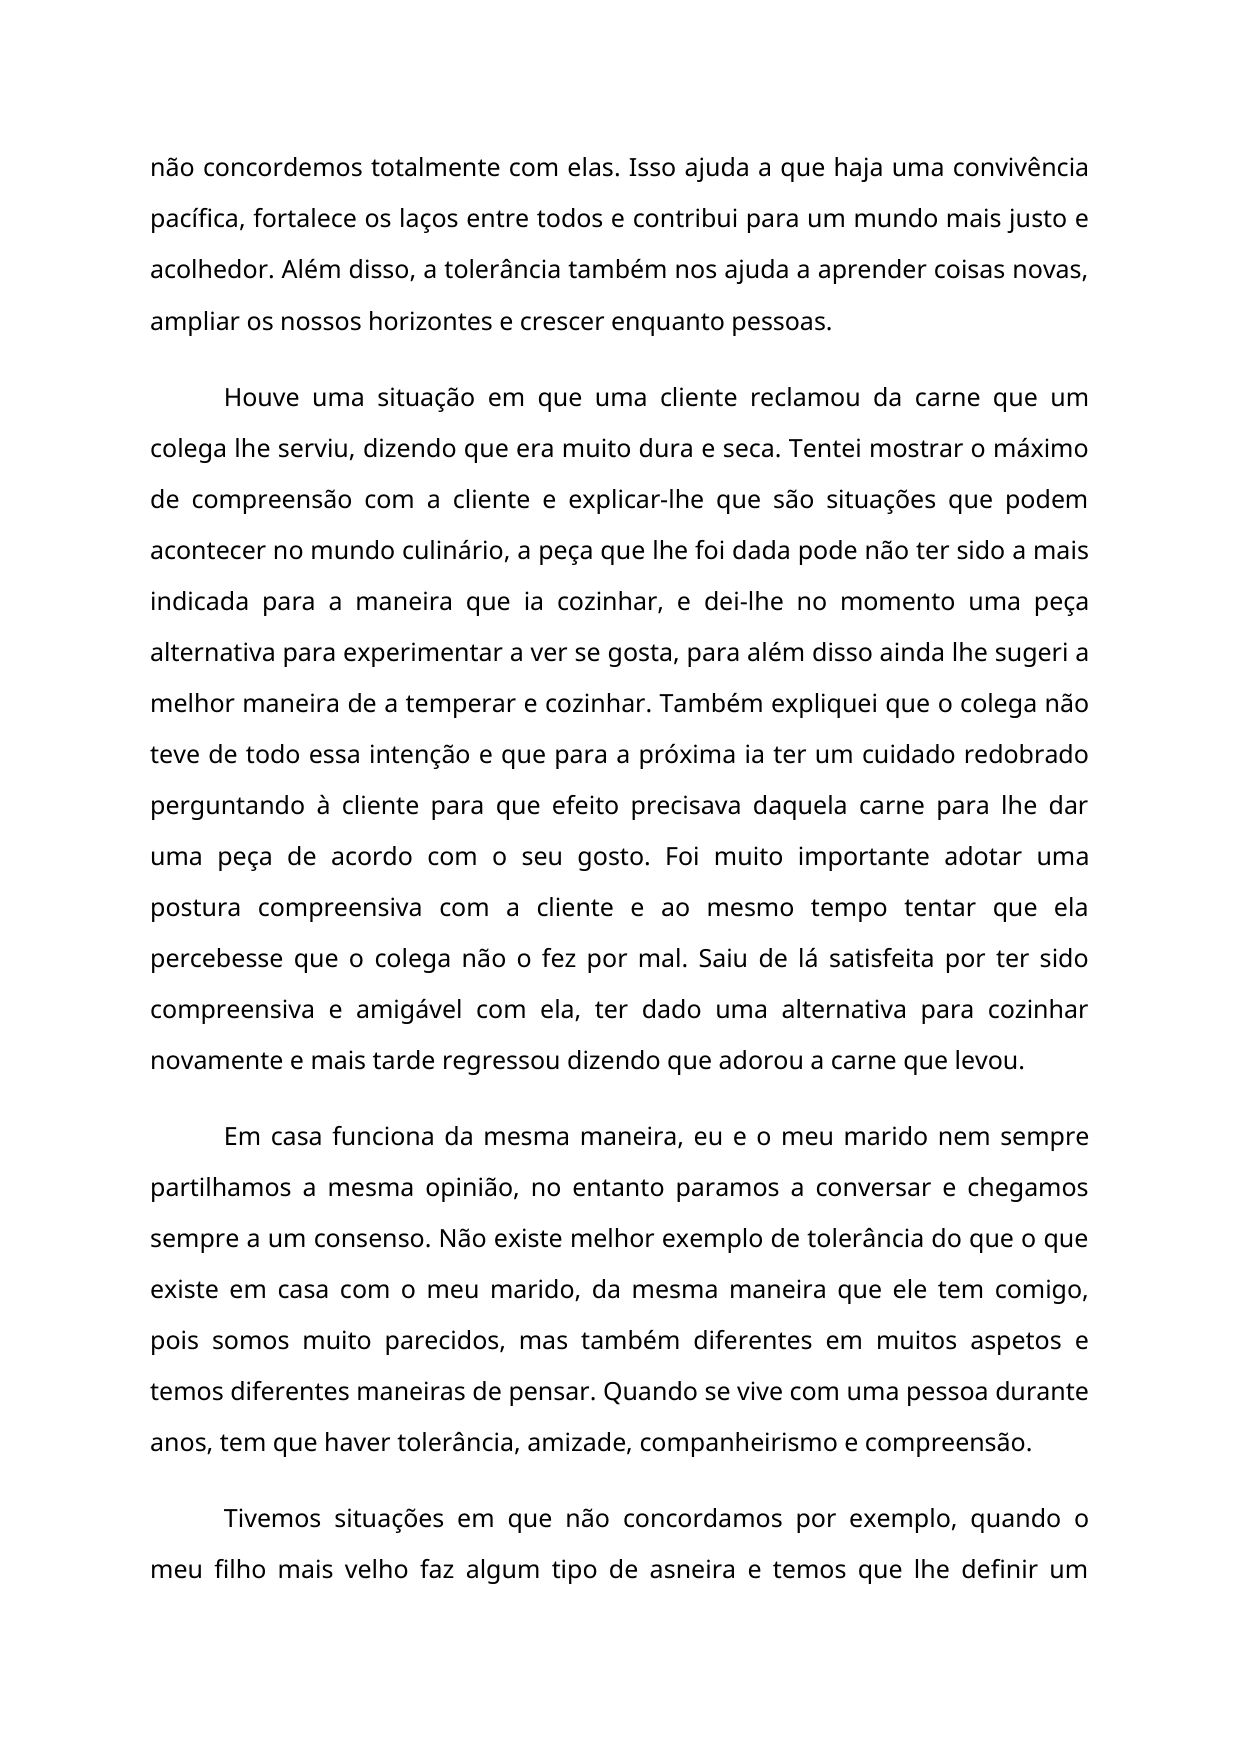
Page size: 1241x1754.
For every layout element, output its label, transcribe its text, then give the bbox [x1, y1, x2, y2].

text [150, 150, 1090, 337]
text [150, 1501, 1090, 1586]
text Houve uma situação em que uma cliente reclamou da carne que um colega lhe serviu, dizendo que era muito dura e seca. Tentei mostrar o máximo de compreensão com a cliente e explicar-lhe que são situações que podem acontecer no mundo culinário, a peça que lhe foi dada pode não ter sido a mais indicada para a maneira que ia cozinhar, e dei-lhe no momento uma peça alternativa para experimentar a ver se gosta, para além disso ainda lhe sugeri a melhor maneira de a temperar e cozinhar. Também expliquei que o colega não teve de todo essa intenção e que para a próxima ia ter um cuidado redobrado perguntando à cliente para que efeito precisava daquela carne para lhe dar uma peça de acordo com o seu gosto. Foi muito importante adotar uma postura compreensiva com a cliente e ao mesmo tempo tentar que ela percebesse que o colega não o fez por mal. Saiu de lá satisfeita por ter sido compreensiva e amigável com ela, ter dado uma alternativa para cozinhar novamente e mais tarde regressou dizendo que adorou a carne que levou. [150, 379, 1090, 1077]
text Em casa funciona da mesma maneira, eu e o meu marido nem sempre partilhamos a mesma opinião, no entanto paramos a conversar e chegamos sempre a um consenso. Não existe melhor exemplo de tolerância do que o que existe em casa com o meu marido, da mesma maneira que ele tem comigo, pois somos muito parecidos, mas também diferentes em muitos aspetos e temos diferentes maneiras de pensar. Quando se vive com uma pessoa durante anos, tem que haver tolerância, amizade, companheirismo e compreensão. [150, 1119, 1090, 1459]
